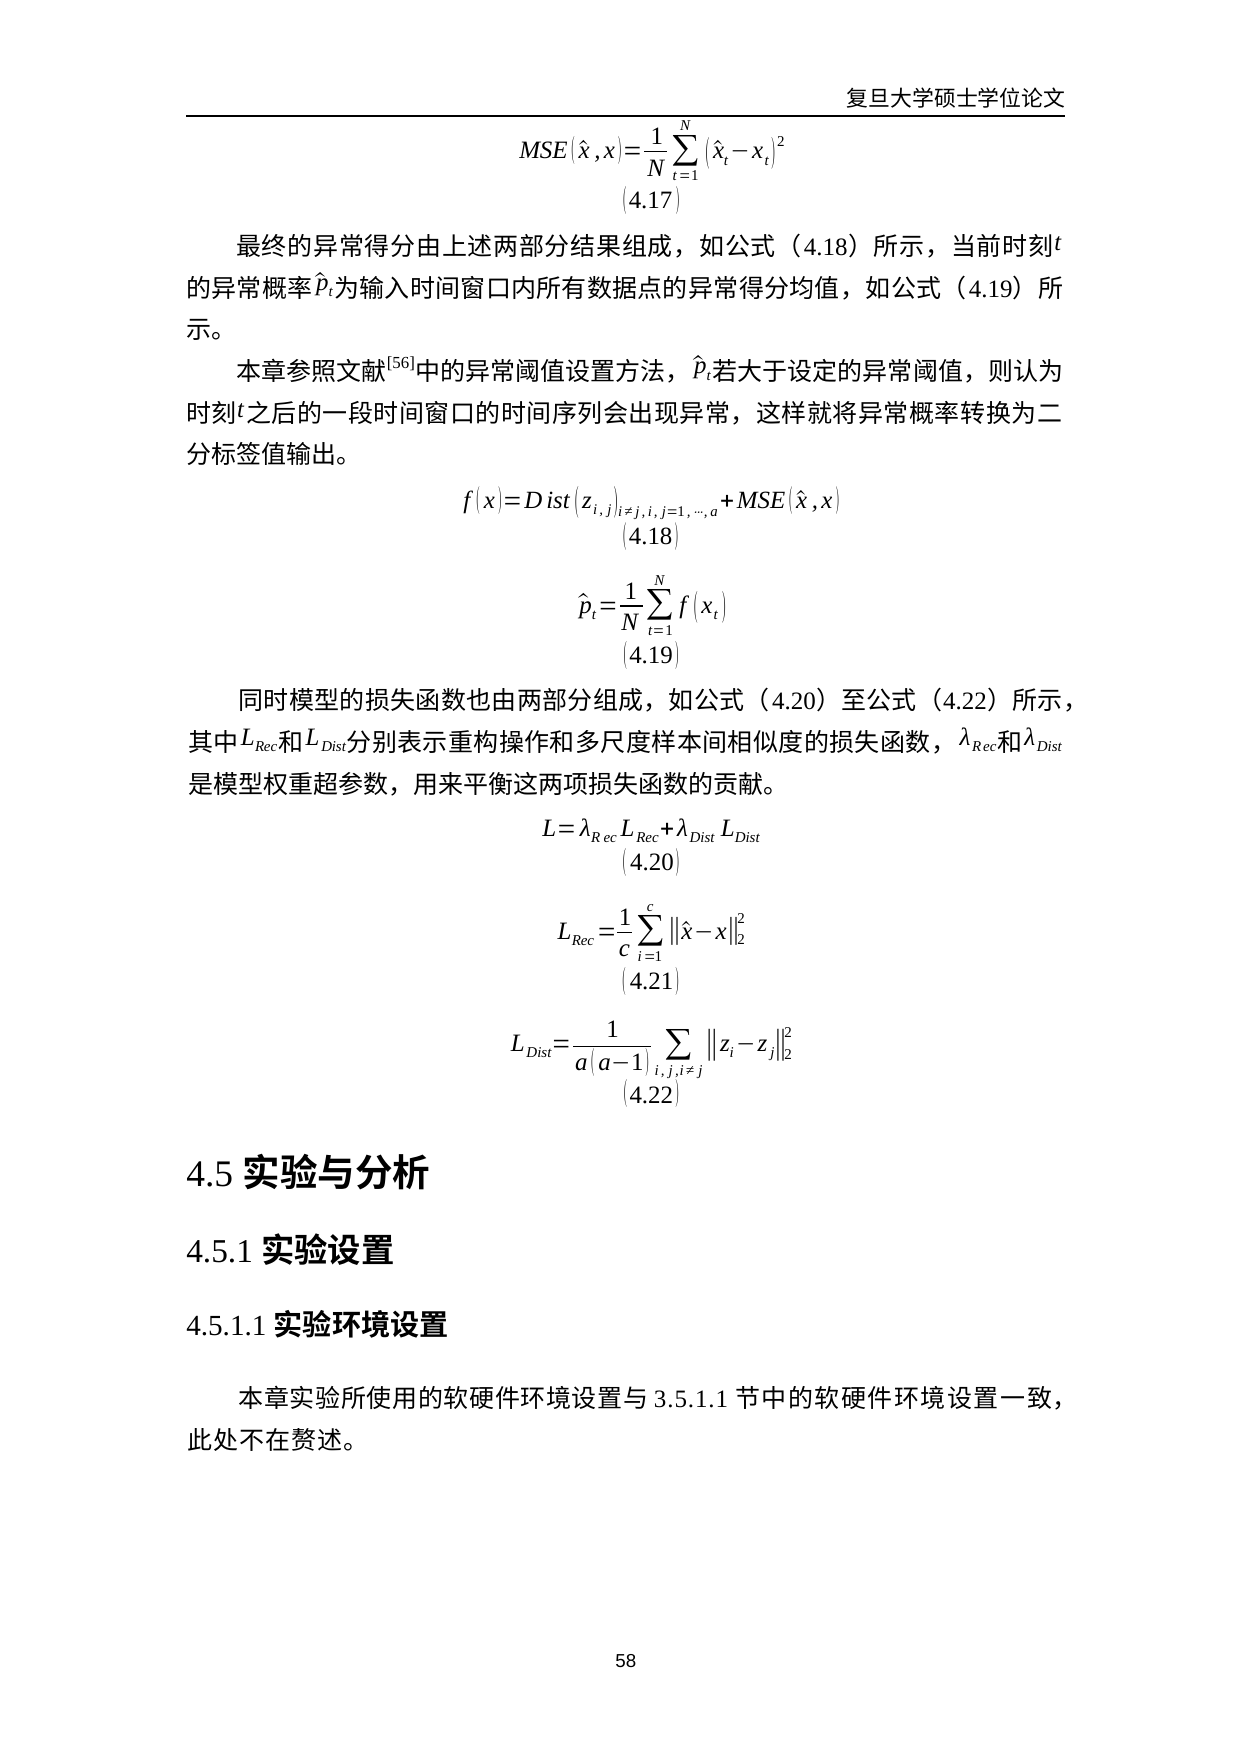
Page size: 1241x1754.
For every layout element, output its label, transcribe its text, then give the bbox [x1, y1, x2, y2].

subtitle 实验环境设置 [186, 1302, 1065, 1344]
text 本章参照文献[56]中的异常阈值设置方法，若大于设定的异常阈值，则认为时刻之后的一段时间窗口的时间序列会出现异常，这样就将异常概率转换为二分标签值输出。 [186, 347, 1063, 472]
subtitle 实验设置 [186, 1224, 1065, 1272]
text 同时模型的损失函数也由两部分组成，如公式（4.20）至公式（4.22）所示，其中和分别表示重构操作和多尺度样本间相似度的损失函数，和是模型权重超参数，用来平衡这两项损失函数的贡献。 [188, 676, 1063, 801]
subtitle 实验与分析 [186, 1143, 1065, 1197]
text 本章实验所使用的软硬件环境设置与3.5.1.1节中的软硬件环境设置一致，此处不在赘述。 [188, 1374, 1053, 1457]
text 最终的异常得分由上述两部分结果组成，如公式（4.18）所示，当前时刻的异常概率为输入时间窗口内所有数据点的异常得分均值，如公式（4.19）所示。 [186, 222, 1063, 347]
